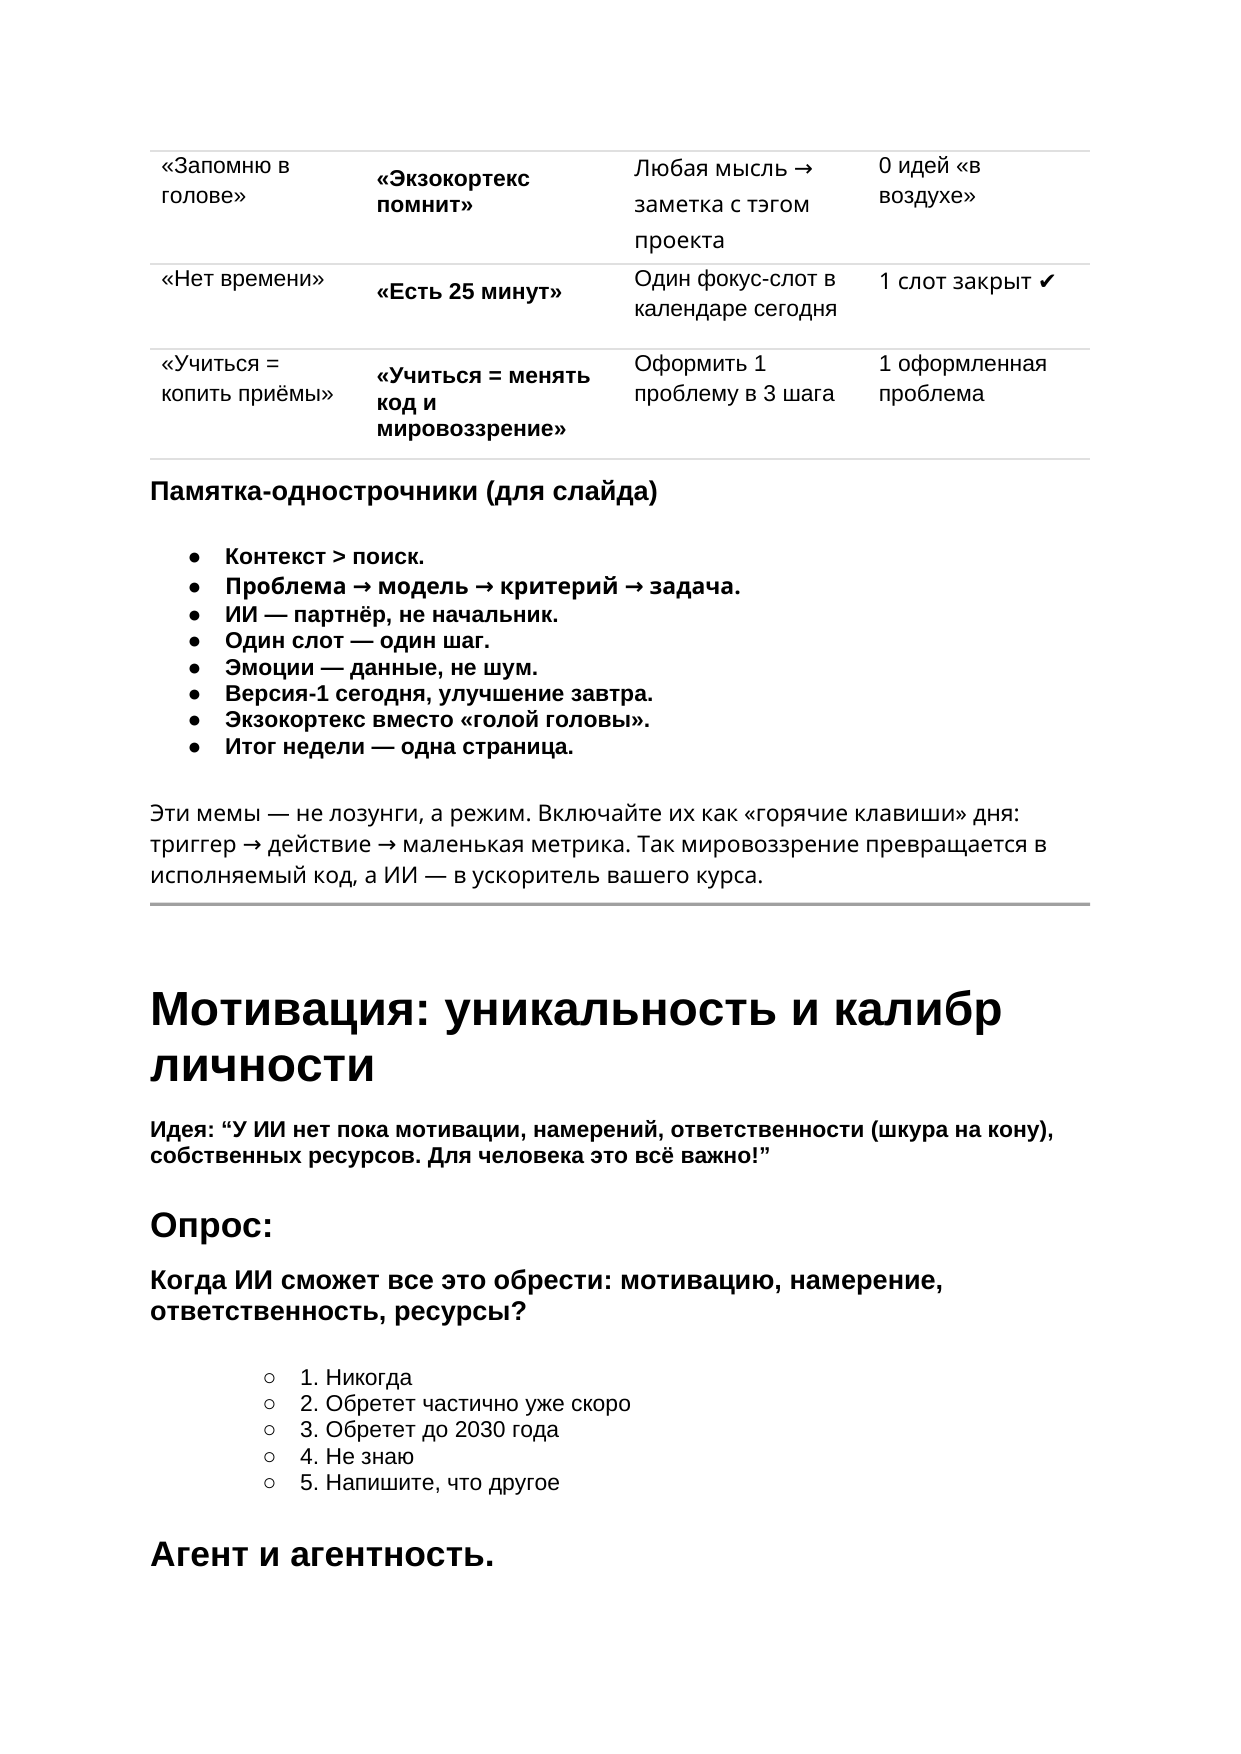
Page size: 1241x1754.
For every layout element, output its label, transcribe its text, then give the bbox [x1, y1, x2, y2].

list ИИ — партнёр, не начальник. [187, 601, 1090, 627]
list Контекст > поиск. [187, 543, 1090, 569]
table_cell Оформить 1 проблему в 3 шага [623, 350, 867, 458]
table_cell «Нет времени» [150, 265, 365, 348]
text Идея: “У ИИ нет пока мотивации, намерений, ответственности (шкура на кону), собственных ресурсов. Для человека это всё важно!” [150, 1116, 1090, 1169]
list 2. Обретет частично уже скоро [262, 1390, 1090, 1416]
list Экзокортекс вместо «голой головы». [187, 706, 1090, 733]
list Версия‑1 сегодня, улучшение завтра. [187, 680, 1090, 706]
list 3. Обретет до 2030 года [262, 1416, 1090, 1443]
table_cell 0 идей «в воздухе» [868, 152, 1090, 263]
subtitle Агент и агентность. [150, 1533, 1090, 1574]
list Один слот — один шаг. [187, 627, 1090, 653]
list 5. Напишите, что другое [262, 1469, 1090, 1495]
list Эмоции — данные, не шум. [187, 653, 1090, 680]
list 1. Никогда [262, 1364, 1090, 1390]
subtitle Опрос: [150, 1204, 1090, 1245]
table_cell 1 слот закрыт ✔ [868, 265, 1090, 348]
subtitle Мотивация: уникальность и калибр личности [150, 981, 1090, 1091]
subtitle Когда ИИ сможет все это обрести: мотивацию, намерение, ответственность, ресурсы? [150, 1264, 1090, 1326]
subtitle Памятка‑однострочники (для слайда) [150, 474, 1090, 506]
text Эти мемы — не лозунги, а режим. Включайте их как «горячие клавиши» дня: триггер → действие → маленькая метрика. Так мировоззрение превращается в исполняемый код, а ИИ — в ускоритель вашего курса. [150, 796, 1090, 890]
list 4. Не знаю [262, 1443, 1090, 1469]
table_cell Один фокус‑слот в календаре сегодня [623, 265, 867, 348]
table_cell Любая мысль → заметка с тэгом проекта [623, 152, 867, 263]
table_cell «Учиться = менять код и мировоззрение» [365, 350, 623, 458]
table_cell «Запомню в голове» [150, 152, 365, 263]
table_cell «Учиться = копить приёмы» [150, 350, 365, 458]
list Итог недели — одна страница. [187, 733, 1090, 759]
table_cell 1 оформленная проблема [868, 350, 1090, 458]
list Проблема → модель → критерий → задача. [187, 569, 1090, 601]
table_cell «Есть 25 минут» [365, 265, 623, 348]
table_cell «Экзокортекс помнит» [365, 152, 623, 263]
